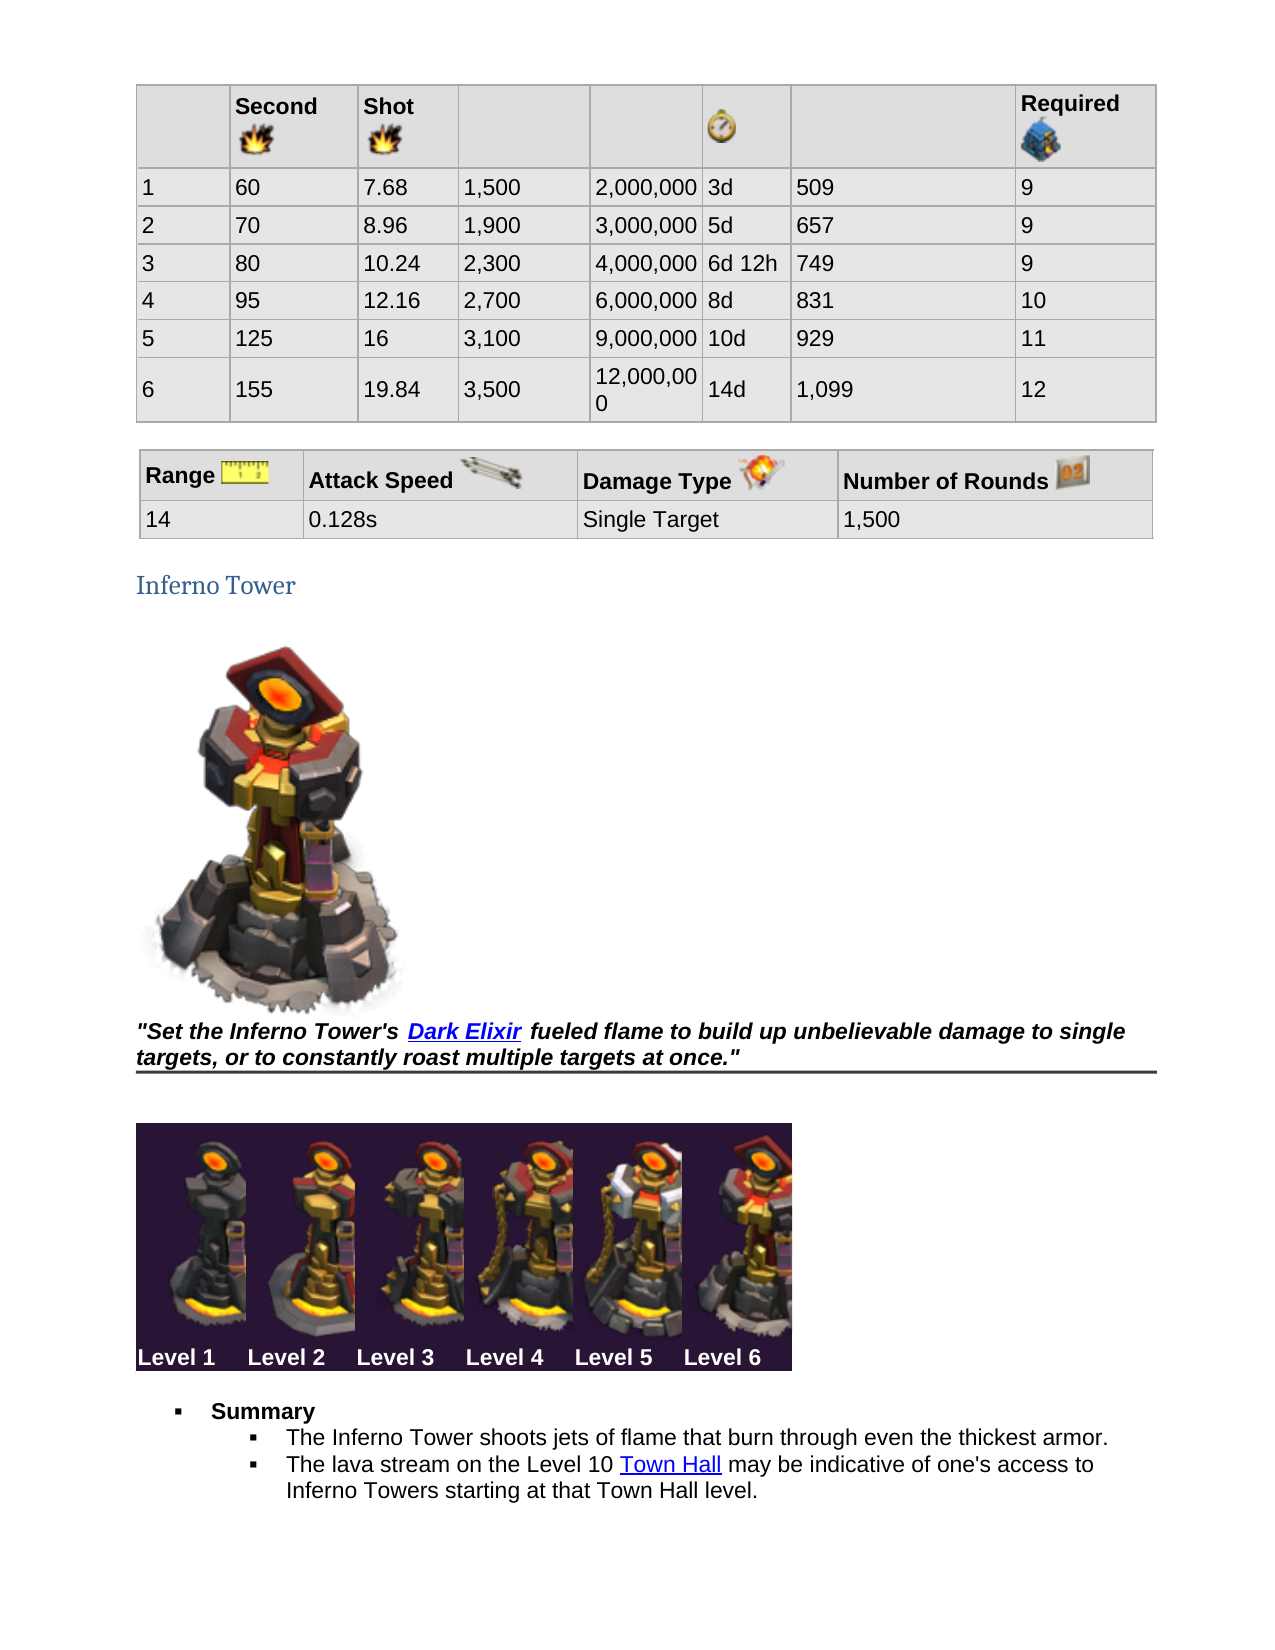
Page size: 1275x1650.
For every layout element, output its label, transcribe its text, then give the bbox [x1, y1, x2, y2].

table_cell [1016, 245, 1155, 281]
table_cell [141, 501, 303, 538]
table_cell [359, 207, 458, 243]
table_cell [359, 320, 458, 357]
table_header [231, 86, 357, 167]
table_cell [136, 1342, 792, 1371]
picture [683, 1124, 793, 1341]
text "Set the Inferno Tower's Dark Elixir fueled flame to build up unbelievable damage to single targets, or to constantly roast multiple targets at once." [136, 1018, 1157, 1070]
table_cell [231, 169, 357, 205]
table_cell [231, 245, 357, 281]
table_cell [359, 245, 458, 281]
picture [465, 1124, 573, 1341]
list The lava stream on the Level 10 Town Hall may be indicative of one's access to Inferno Towers starting at that Town Hall level. [248, 1451, 1157, 1503]
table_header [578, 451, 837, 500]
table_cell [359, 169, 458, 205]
picture [1055, 455, 1090, 490]
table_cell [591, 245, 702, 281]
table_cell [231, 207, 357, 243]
picture [221, 461, 269, 484]
subtitle Inferno Tower [136, 570, 1157, 601]
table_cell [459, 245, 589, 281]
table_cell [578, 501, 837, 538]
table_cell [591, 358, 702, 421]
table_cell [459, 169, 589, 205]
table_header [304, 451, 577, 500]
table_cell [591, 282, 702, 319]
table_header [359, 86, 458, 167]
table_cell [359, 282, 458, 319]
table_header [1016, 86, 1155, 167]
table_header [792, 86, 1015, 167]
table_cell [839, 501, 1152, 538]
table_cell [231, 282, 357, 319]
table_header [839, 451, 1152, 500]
list The Inferno Tower shoots jets of flame that burn through even the thickest armor. [248, 1424, 1157, 1451]
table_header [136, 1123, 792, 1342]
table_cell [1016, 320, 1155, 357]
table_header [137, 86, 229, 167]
picture [356, 1124, 464, 1341]
picture [1020, 116, 1062, 162]
list Summary [173, 1398, 1157, 1424]
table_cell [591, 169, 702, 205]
picture [707, 109, 736, 143]
picture [363, 119, 407, 160]
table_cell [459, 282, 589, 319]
picture [574, 1124, 682, 1341]
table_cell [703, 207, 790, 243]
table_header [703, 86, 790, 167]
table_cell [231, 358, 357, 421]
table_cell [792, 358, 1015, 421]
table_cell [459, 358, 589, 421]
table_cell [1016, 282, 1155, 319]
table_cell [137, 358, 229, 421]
picture [460, 457, 523, 489]
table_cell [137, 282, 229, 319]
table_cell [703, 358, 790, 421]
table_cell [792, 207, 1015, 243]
picture [247, 1124, 355, 1341]
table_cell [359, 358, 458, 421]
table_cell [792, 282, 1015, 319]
picture [135, 627, 419, 1018]
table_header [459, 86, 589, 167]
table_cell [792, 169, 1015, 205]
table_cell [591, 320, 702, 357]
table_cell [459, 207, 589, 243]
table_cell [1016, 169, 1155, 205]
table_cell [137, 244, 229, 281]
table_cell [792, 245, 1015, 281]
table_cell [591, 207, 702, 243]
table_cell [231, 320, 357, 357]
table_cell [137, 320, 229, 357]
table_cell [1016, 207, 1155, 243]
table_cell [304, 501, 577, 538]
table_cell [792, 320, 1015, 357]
picture [234, 119, 279, 160]
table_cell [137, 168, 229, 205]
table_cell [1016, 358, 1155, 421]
picture [137, 1124, 246, 1341]
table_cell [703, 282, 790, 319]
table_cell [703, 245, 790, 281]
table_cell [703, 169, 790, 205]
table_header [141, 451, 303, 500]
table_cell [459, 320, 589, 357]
picture [738, 455, 785, 490]
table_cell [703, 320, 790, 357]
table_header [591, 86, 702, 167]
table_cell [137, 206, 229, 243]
